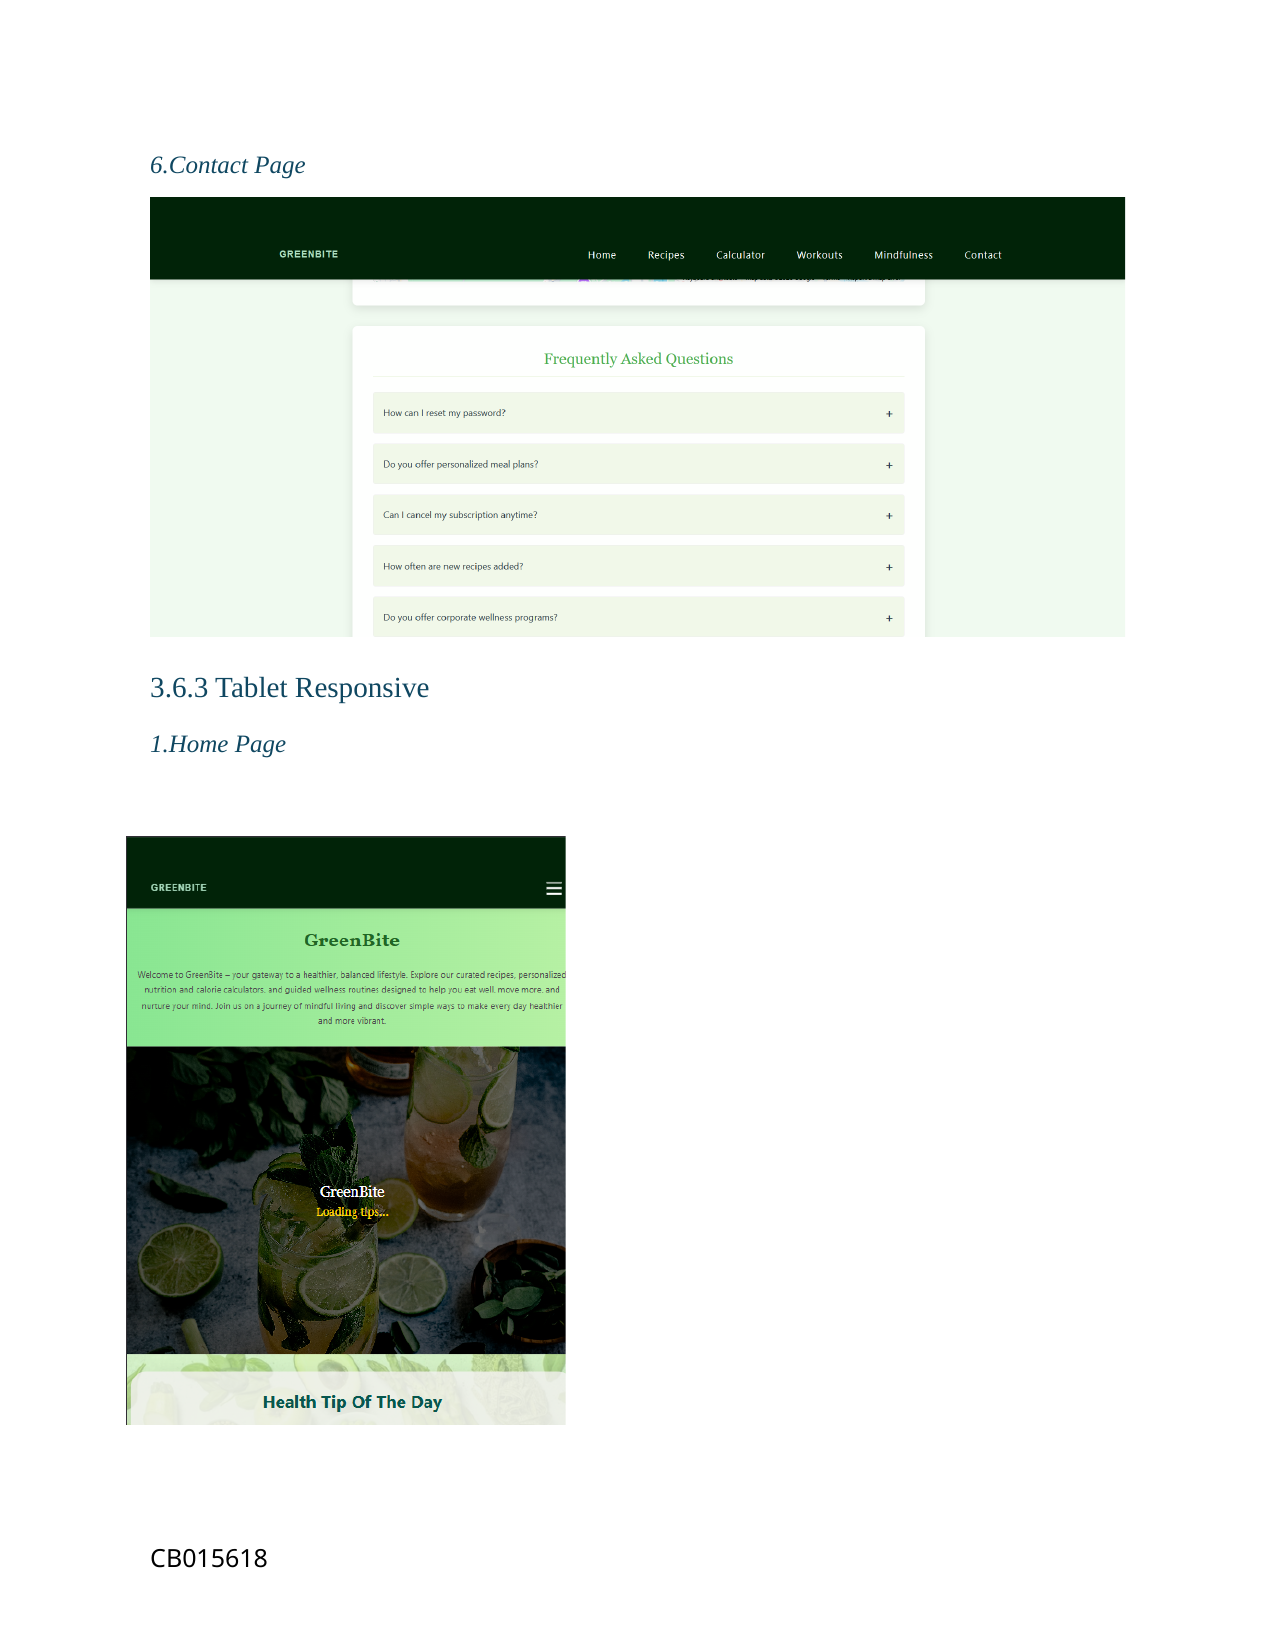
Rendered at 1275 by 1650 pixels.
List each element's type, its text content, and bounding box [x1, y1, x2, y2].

picture [150, 197, 1125, 637]
subtitle 3.6.3 Tablet Responsive [150, 670, 1125, 704]
subtitle 6.Contact Page [150, 150, 1125, 179]
picture [125, 836, 565, 1424]
subtitle 1.Home Page [150, 729, 1125, 758]
